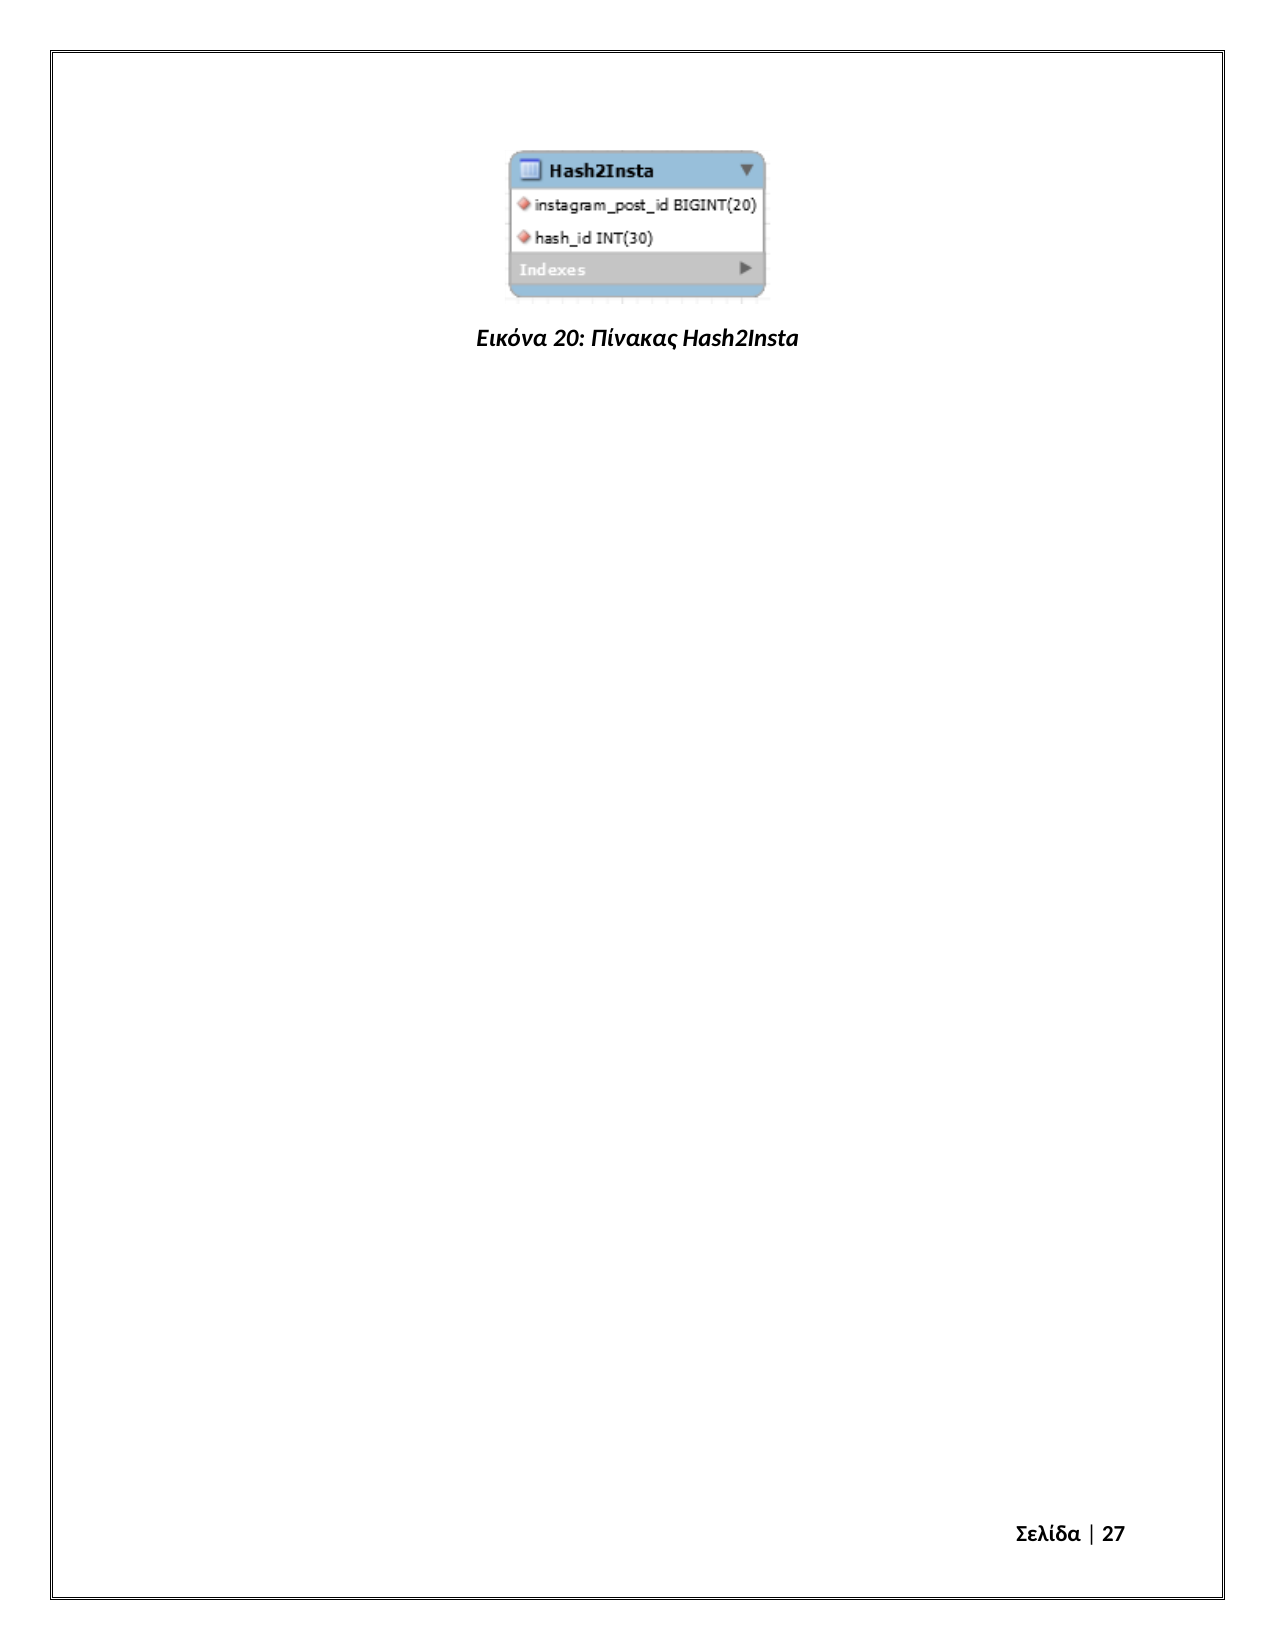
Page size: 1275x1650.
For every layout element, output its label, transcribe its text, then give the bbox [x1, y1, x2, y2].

picture [504, 150, 771, 304]
text Εικόνα 20: Πίνακας Hash2Insta [150, 322, 1125, 352]
